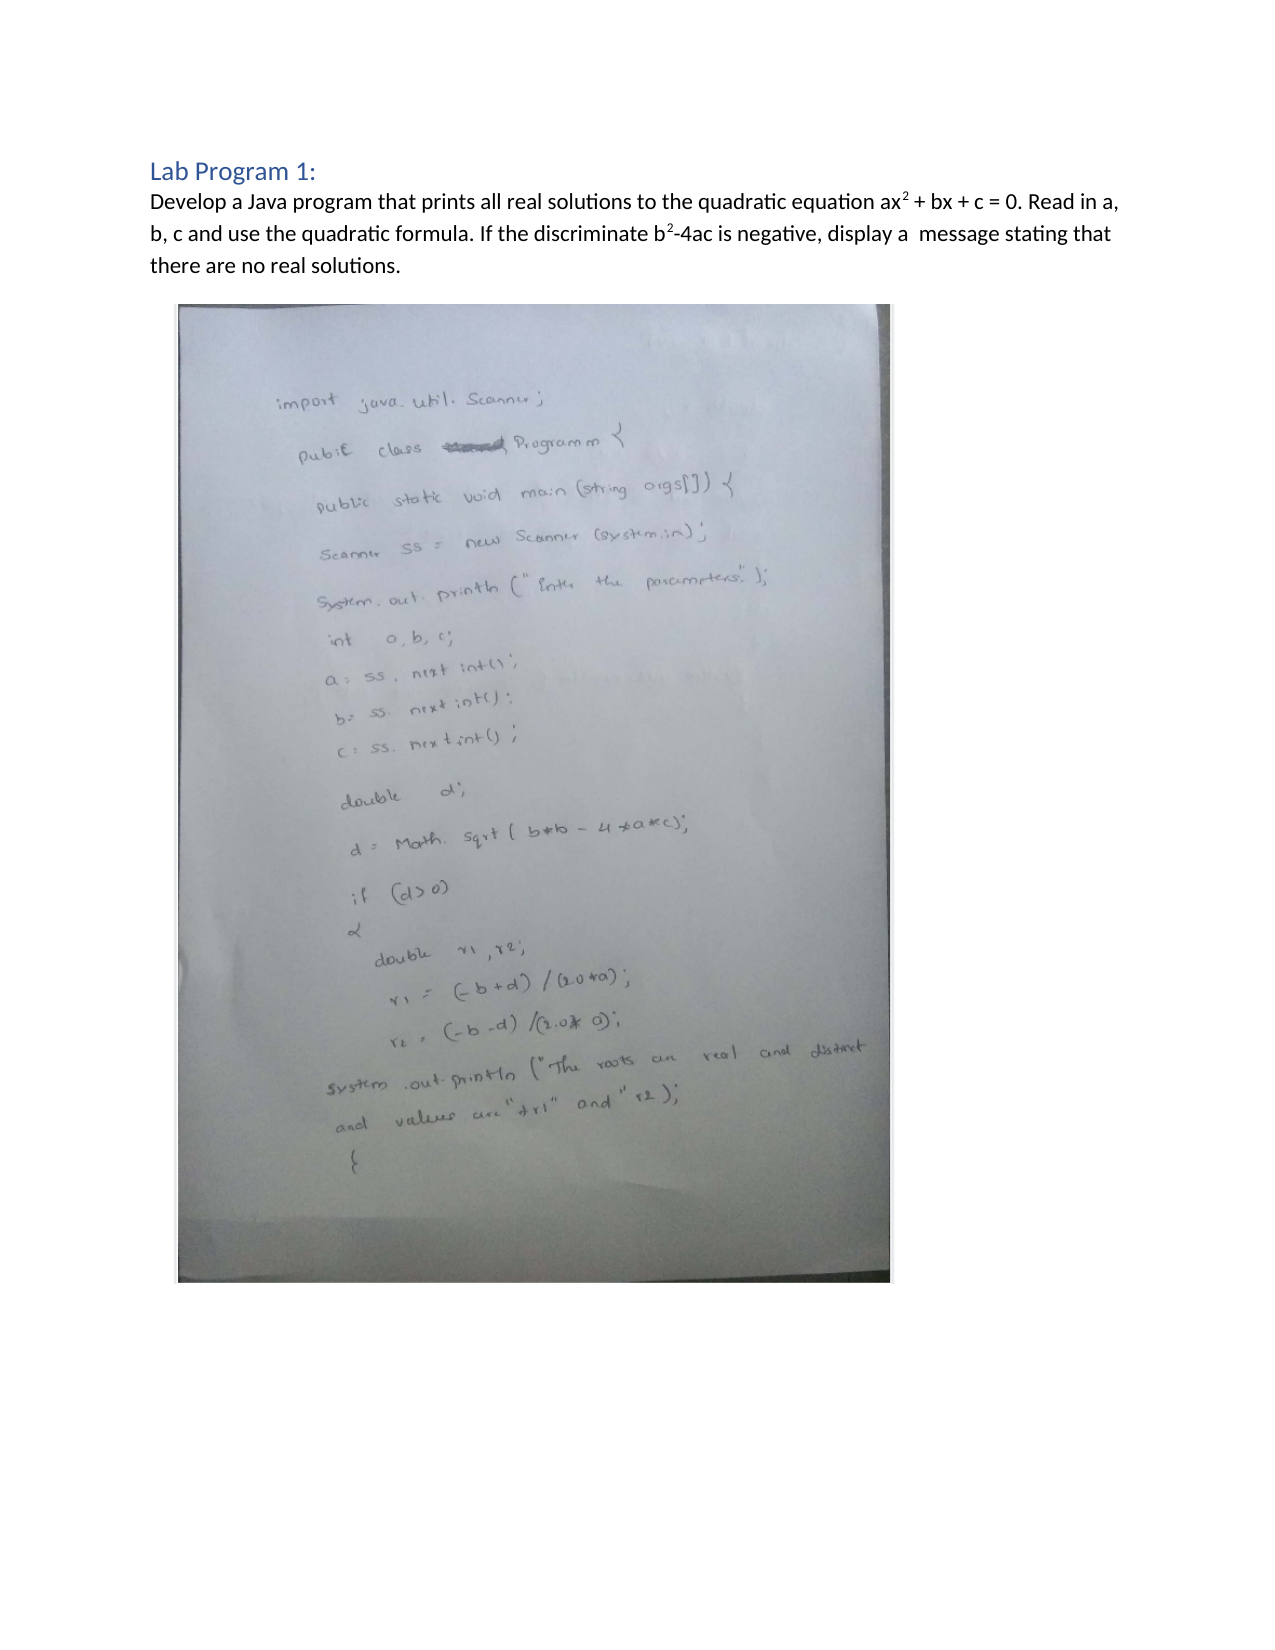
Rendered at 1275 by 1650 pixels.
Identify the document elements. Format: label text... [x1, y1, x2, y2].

picture [150, 304, 928, 1284]
text Develop a Java program that prints all real solutions to the quadratic equation ax2 + bx + c = 0. Read in a, b, c and use the quadratic formula. If the discriminate b2-4ac is negative, display a message stating that there are no real solutions. [150, 187, 1125, 279]
subtitle Lab Program 1: [150, 154, 1125, 187]
